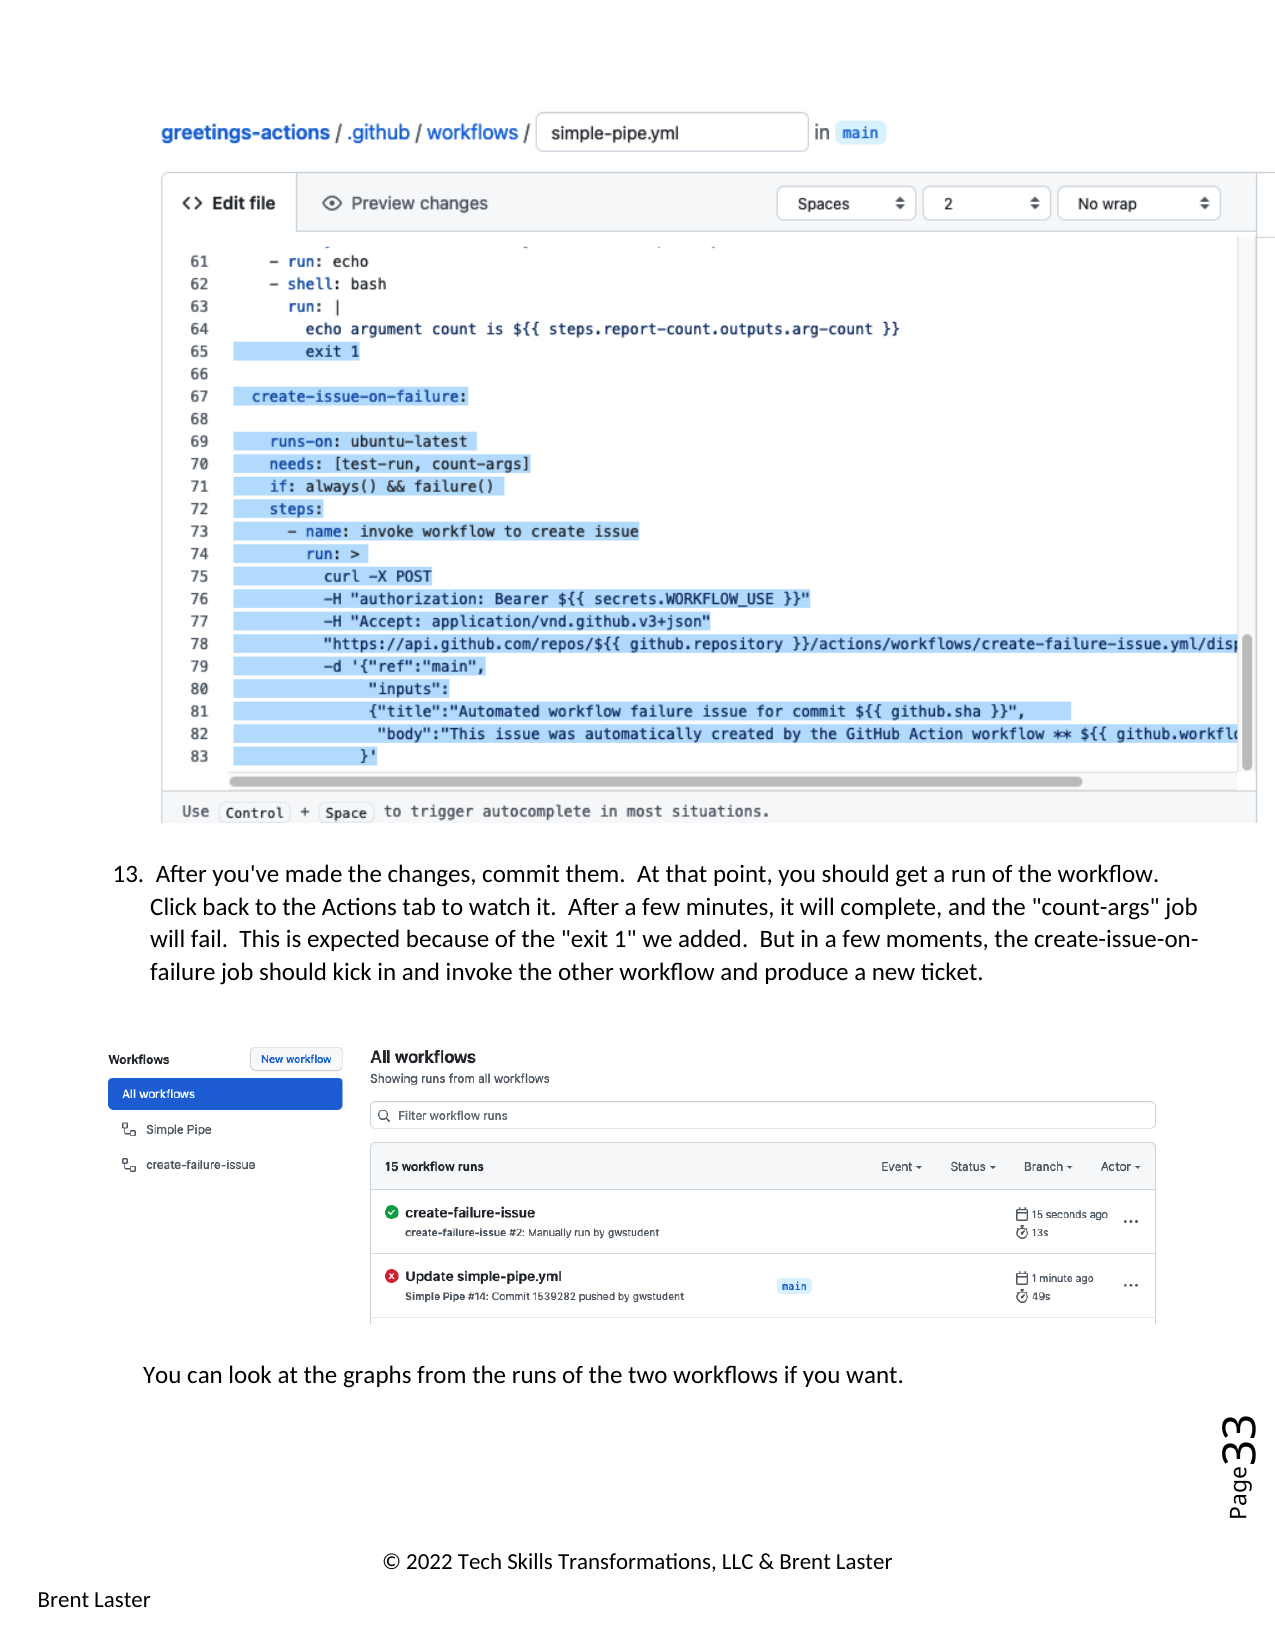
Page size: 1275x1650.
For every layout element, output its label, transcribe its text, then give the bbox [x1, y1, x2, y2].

picture [150, 103, 1275, 823]
list After you've made the changes, commit them. At that point, you should get a run of the workflow. Click back to the Actions tab to watch it. After a few minutes, it will complete, and the "count-args" job will fail. This is expected because of the "exit 1" we added. But in a few moments, the create-issue-on-failure job should kick in and invoke the other workflow and produce a new ticket. [112, 858, 1200, 987]
text You can look at the graphs from the runs of the two workflows if you want. [75, 1359, 1200, 1389]
picture [75, 1022, 1200, 1324]
